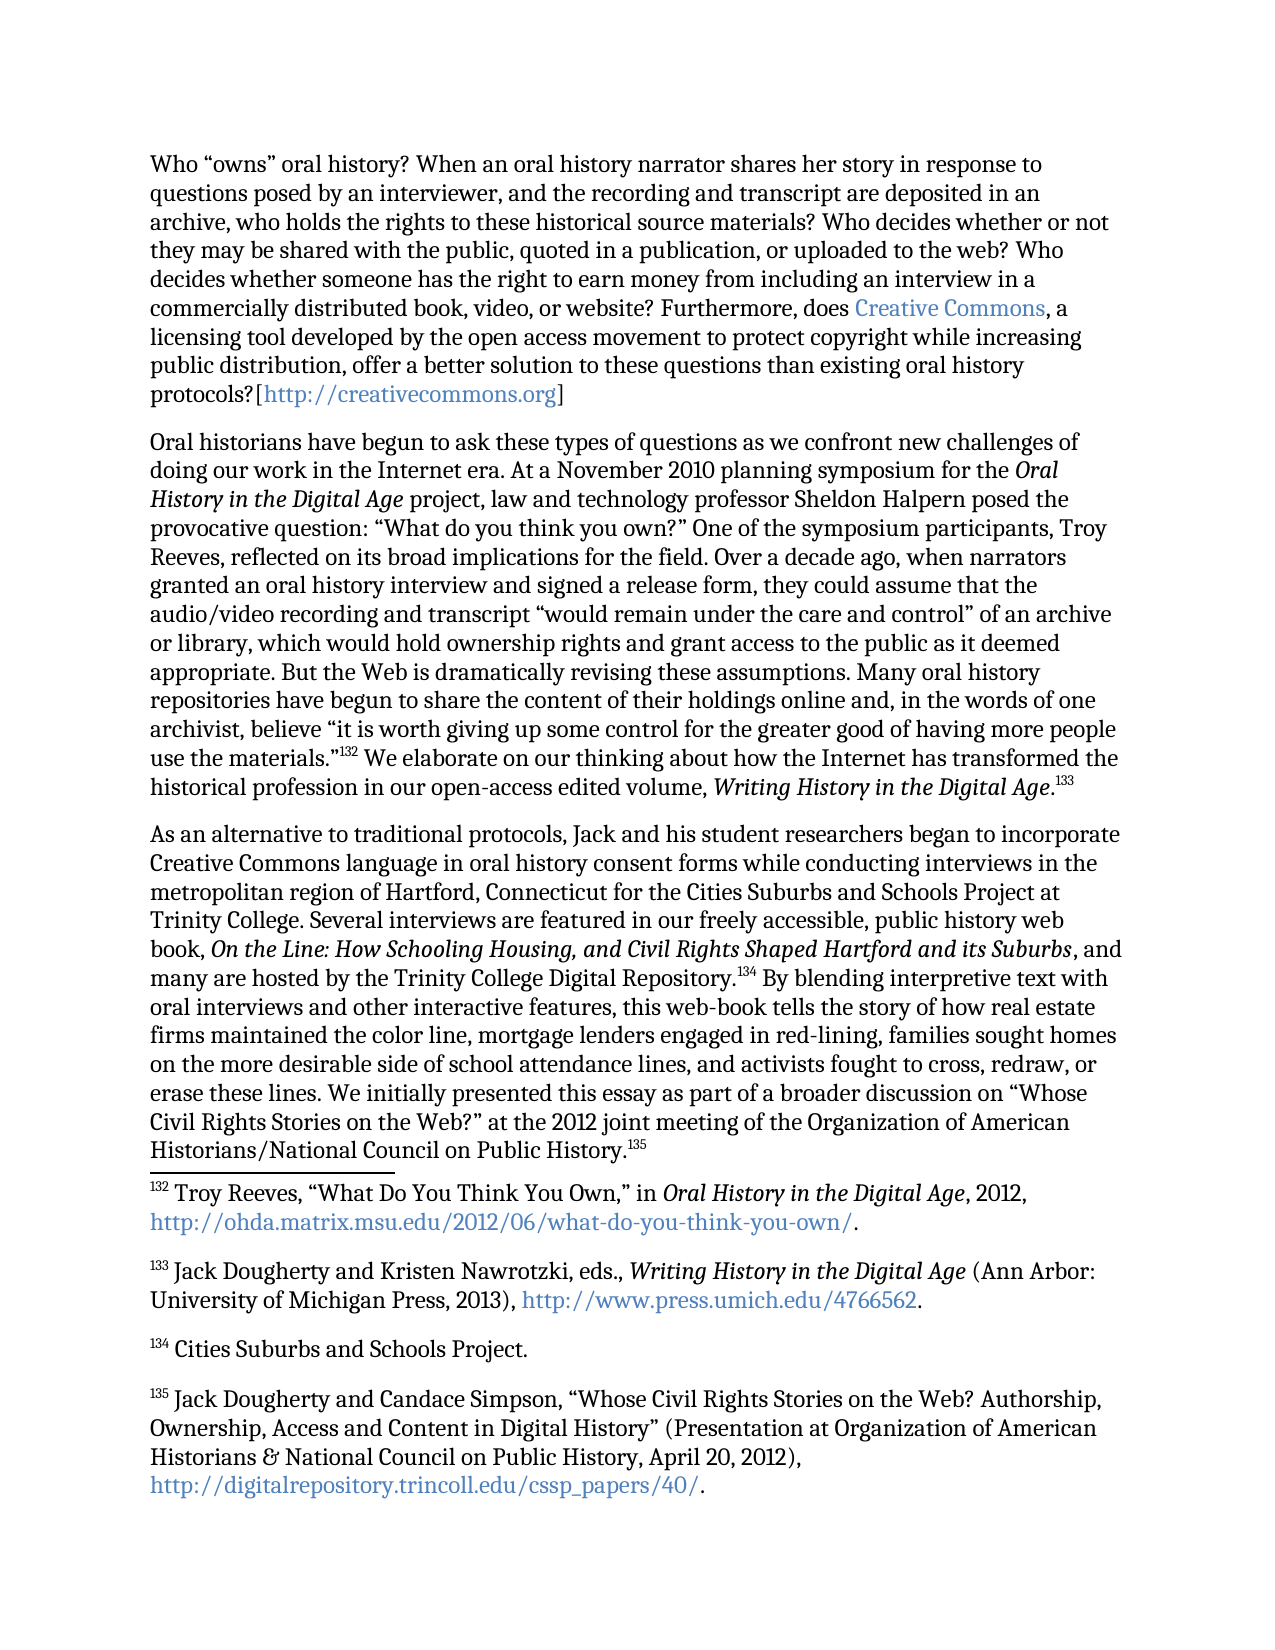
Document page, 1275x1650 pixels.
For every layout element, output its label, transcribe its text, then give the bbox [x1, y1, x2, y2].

text Who “owns” oral history? When an oral history narrator shares her story in response to questions posed by an interviewer, and the recording and transcript are deposited in an archive, who holds the rights to these historical source materials? Who decides whether or not they may be shared with the public, quoted in a publication, or uploaded to the web? Who decides whether someone has the right to earn money from including an interview in a commercially distributed book, video, or website? Furthermore, does Creative Commons, a licensing tool developed by the open access movement to protect copyright while increasing public distribution, offer a better solution to these questions than existing oral history protocols?[http://creativecommons.org] [150, 150, 1125, 409]
text Oral historians have begun to ask these types of questions as we confront new challenges of doing our work in the Internet era. At a November 2010 planning symposium for the Oral History in the Digital Age project, law and technology professor Sheldon Halpern posed the provocative question: “What do you think you own?” One of the symposium participants, Troy Reeves, reflected on its broad implications for the field. Over a decade ago, when narrators granted an oral history interview and signed a release form, they could assume that the audio/video recording and transcript “would remain under the care and control” of an archive or library, which would hold ownership rights and grant access to the public as it deemed appropriate. But the Web is dramatically revising these assumptions. Many oral history repositories have begun to share the content of their holdings online and, in the words of one archivist, believe “it is worth giving up some control for the greater good of having more people use the materials.” We elaborate on our thinking about how the Internet has transformed the historical profession in our open-access edited volume, Writing History in the Digital Age. [150, 427, 1125, 801]
text As an alternative to traditional protocols, Jack and his student researchers began to incorporate Creative Commons language in oral history consent forms while conducting interviews in the metropolitan region of Hartford, Connecticut for the Cities Suburbs and Schools Project at Trinity College. Several interviews are featured in our freely accessible, public history web book, On the Line: How Schooling Housing, and Civil Rights Shaped Hartford and its Suburbs, and many are hosted by the Trinity College Digital Repository. By blending interpretive text with oral interviews and other interactive features, this web-book tells the story of how real estate firms maintained the color line, mortgage lenders engaged in red-lining, families sought homes on the more desirable side of school attendance lines, and activists fought to cross, redraw, or erase these lines. We initially presented this essay as part of a broader discussion on “Whose Civil Rights Stories on the Web?” at the 2012 joint meeting of the Organization of American Historians/National Council on Public History. [150, 820, 1125, 1165]
